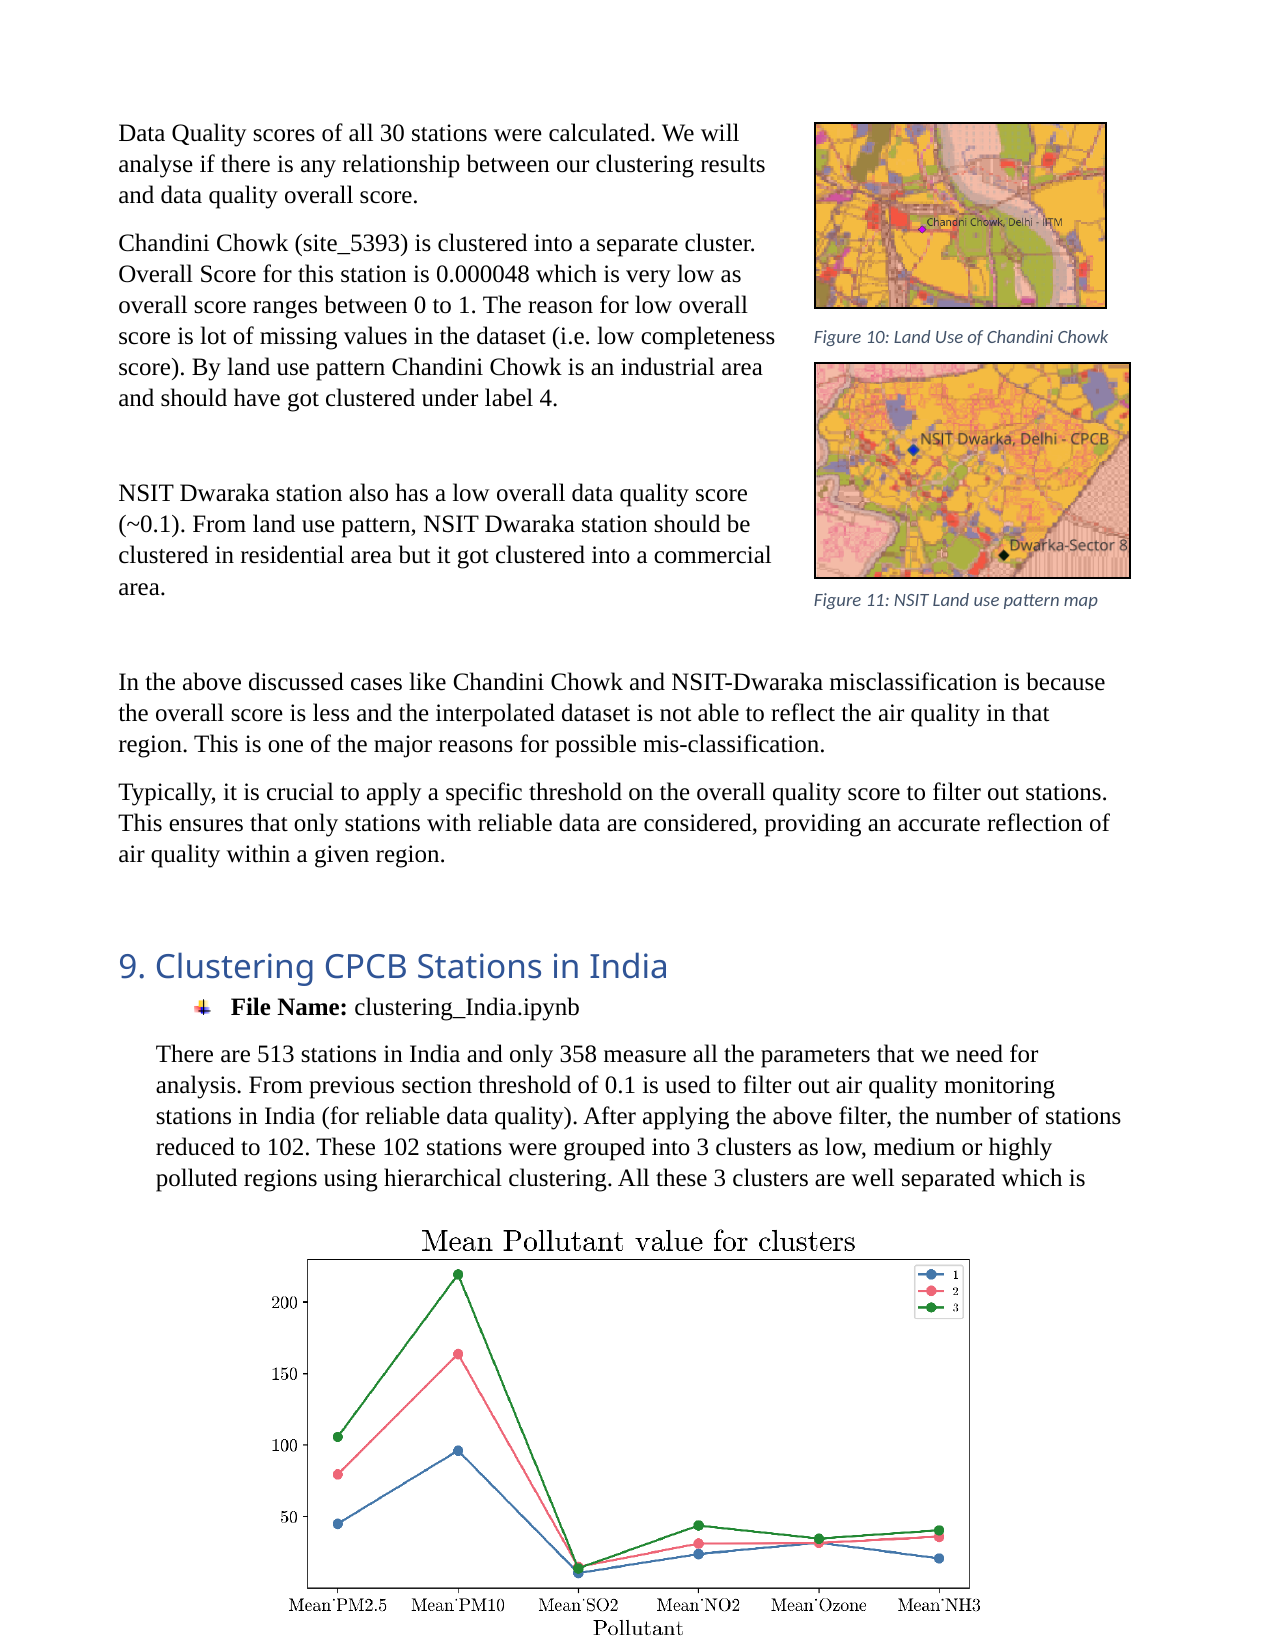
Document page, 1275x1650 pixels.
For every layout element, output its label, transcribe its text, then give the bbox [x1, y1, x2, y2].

text Data Quality scores of all 30 stations were calculated. We will analyse if there is any relationship between our clustering results and data quality overall score. [118, 118, 1125, 209]
text In the above discussed cases like Chandini Chowk and NSIT-Dwaraka misclassification is because the overall score is less and the interpolated dataset is not able to reflect the air quality in that region. This is one of the major reasons for possible mis-classification. [118, 667, 1125, 758]
text NSIT Dwaraka station also has a low overall data quality score (~0.1). From land use pattern, NSIT Dwaraka station should be clustered in residential area but it got clustered into a commercial area. [118, 478, 1125, 600]
picture [816, 364, 1129, 577]
list File Name: clustering_India.ipynb [193, 992, 1125, 1020]
picture [260, 1219, 991, 1650]
subtitle 9. Clustering CPCB Stations in India [118, 943, 1125, 988]
text Typically, it is crucial to apply a specific threshold on the overall quality score to filter out stations. This ensures that only stations with reliable data are considered, providing an accurate reflection of air quality within a given region. [118, 777, 1125, 868]
picture [194, 998, 211, 1015]
text Chandini Chowk (site_5393) is clustered into a separate cluster. Overall Score for this station is 0.000048 which is very low as overall score ranges between 0 to 1. The reason for low overall score is lot of missing values in the dataset (i.e. low completeness score). By land use pattern Chandini Chowk is an industrial area and should have got clustered under label 4. [118, 228, 1125, 412]
picture [816, 124, 1105, 307]
